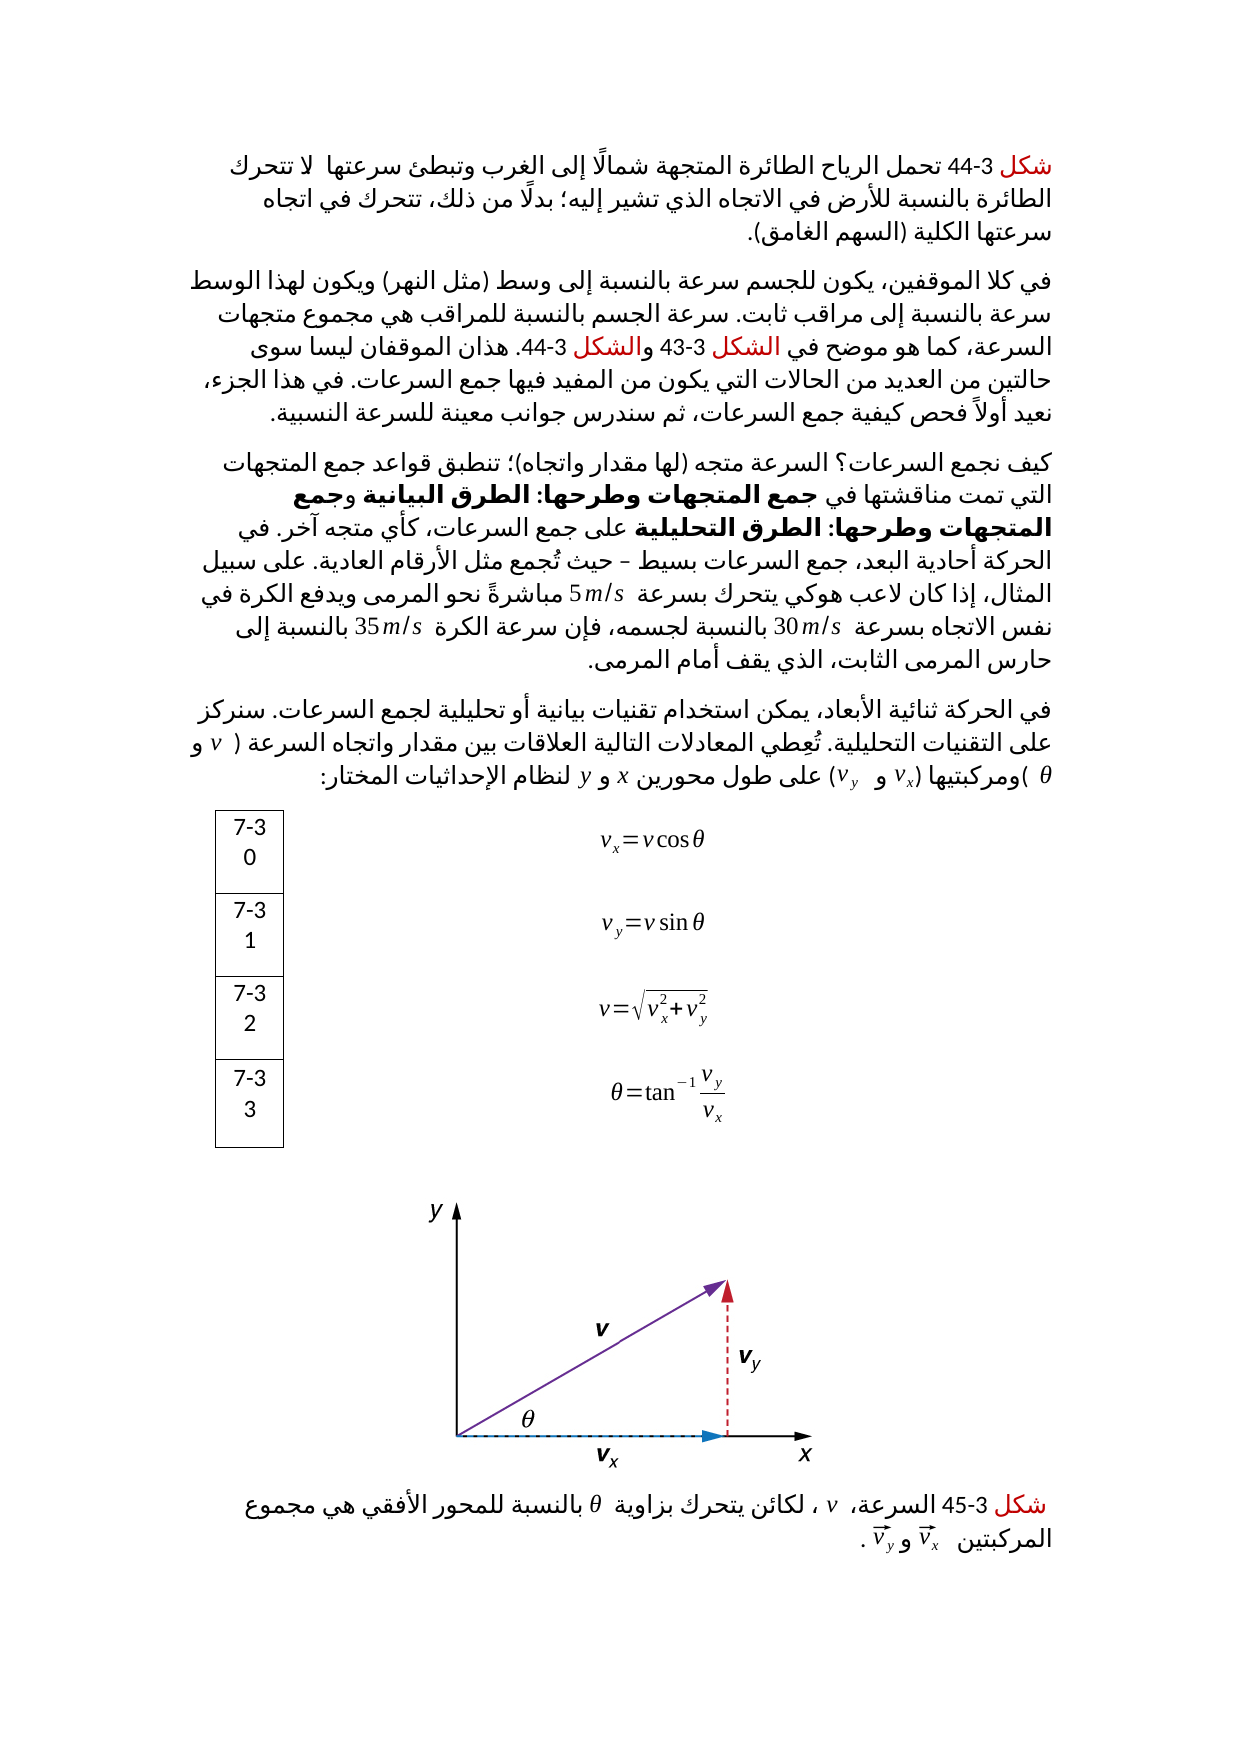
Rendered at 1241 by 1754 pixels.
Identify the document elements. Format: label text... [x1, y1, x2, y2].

table_cell ‏3-73 [216, 1060, 283, 1147]
text شكل 3-45 السرعة، ، لكائن يتحرك بزاوية بالنسبة للمحور الأفقي هي مجموع المركبتين و . [187, 1490, 1053, 1554]
table_header [284, 810, 1022, 893]
picture [424, 1197, 816, 1471]
table_cell [284, 893, 1022, 976]
table_cell ‏3-71 [216, 894, 283, 976]
text شكل 3-44 تحمل الرياح الطائرة المتجهة شمالًا إلى الغرب وتبطئ سرعتها. لا تتحرك الطائرة بالنسبة للأرض في الاتجاه الذي تشير إليه؛ بدلًا من ذلك، تتحرك في اتجاه سرعتها الكلية (السهم الغامق). [187, 150, 1053, 246]
text في الحركة ثنائية الأبعاد، يمكن استخدام تقنيات بيانية أو تحليلية لجمع السرعات. سنركز على التقنيات التحليلية. تُعِطي المعادلات التالية العلاقات بين مقدار واتجاه السرعة ( و )ومركبتيها ( و ) على طول محورين و لنظام الإحداثيات المختار: [187, 694, 1053, 791]
text في كلا الموقفين، يكون للجسم سرعة بالنسبة إلى وسط (مثل النهر) ويكون لهذا الوسط سرعة بالنسبة إلى مراقب ثابت. سرعة الجسم بالنسبة للمراقب هي مجموع متجهات السرعة، كما هو موضح في الشكل 3-43 والشكل 3-44. هذان الموقفان ليسا سوى حالتين من العديد من الحالات التي يكون من المفيد فيها جمع السرعات. في هذا الجزء، نعيد أولاً فحص كيفية جمع السرعات، ثم سندرس جوانب معينة للسرعة النسبية. [187, 265, 1053, 428]
table_cell ‏3-72 [216, 977, 283, 1059]
table_header ‏3-70 [216, 811, 283, 893]
table_cell [284, 1059, 1053, 1147]
table_cell [284, 976, 1022, 1059]
text كيف نجمع السرعات؟ السرعة متجه (لها مقدار واتجاه)؛ تنطبق قواعد جمع المتجهات التي تمت مناقشتها في جمع المتجهات وطرحها: الطرق البيانية وجمع المتجهات وطرحها: الطرق التحليلية على جمع السرعات، كأي متجه آخر. في الحركة أحادية البعد، جمع السرعات بسيط – حيث تُجمع مثل الأرقام العادية. على سبيل المثال، إذا كان لاعب هوكي يتحرك بسرعة مباشرةً نحو المرمى ويدفع الكرة في نفس الاتجاه بسرعة بالنسبة لجسمه، فإن سرعة الكرة بالنسبة إلى حارس المرمى الثابت، الذي يقف أمام المرمى. [187, 447, 1053, 675]
